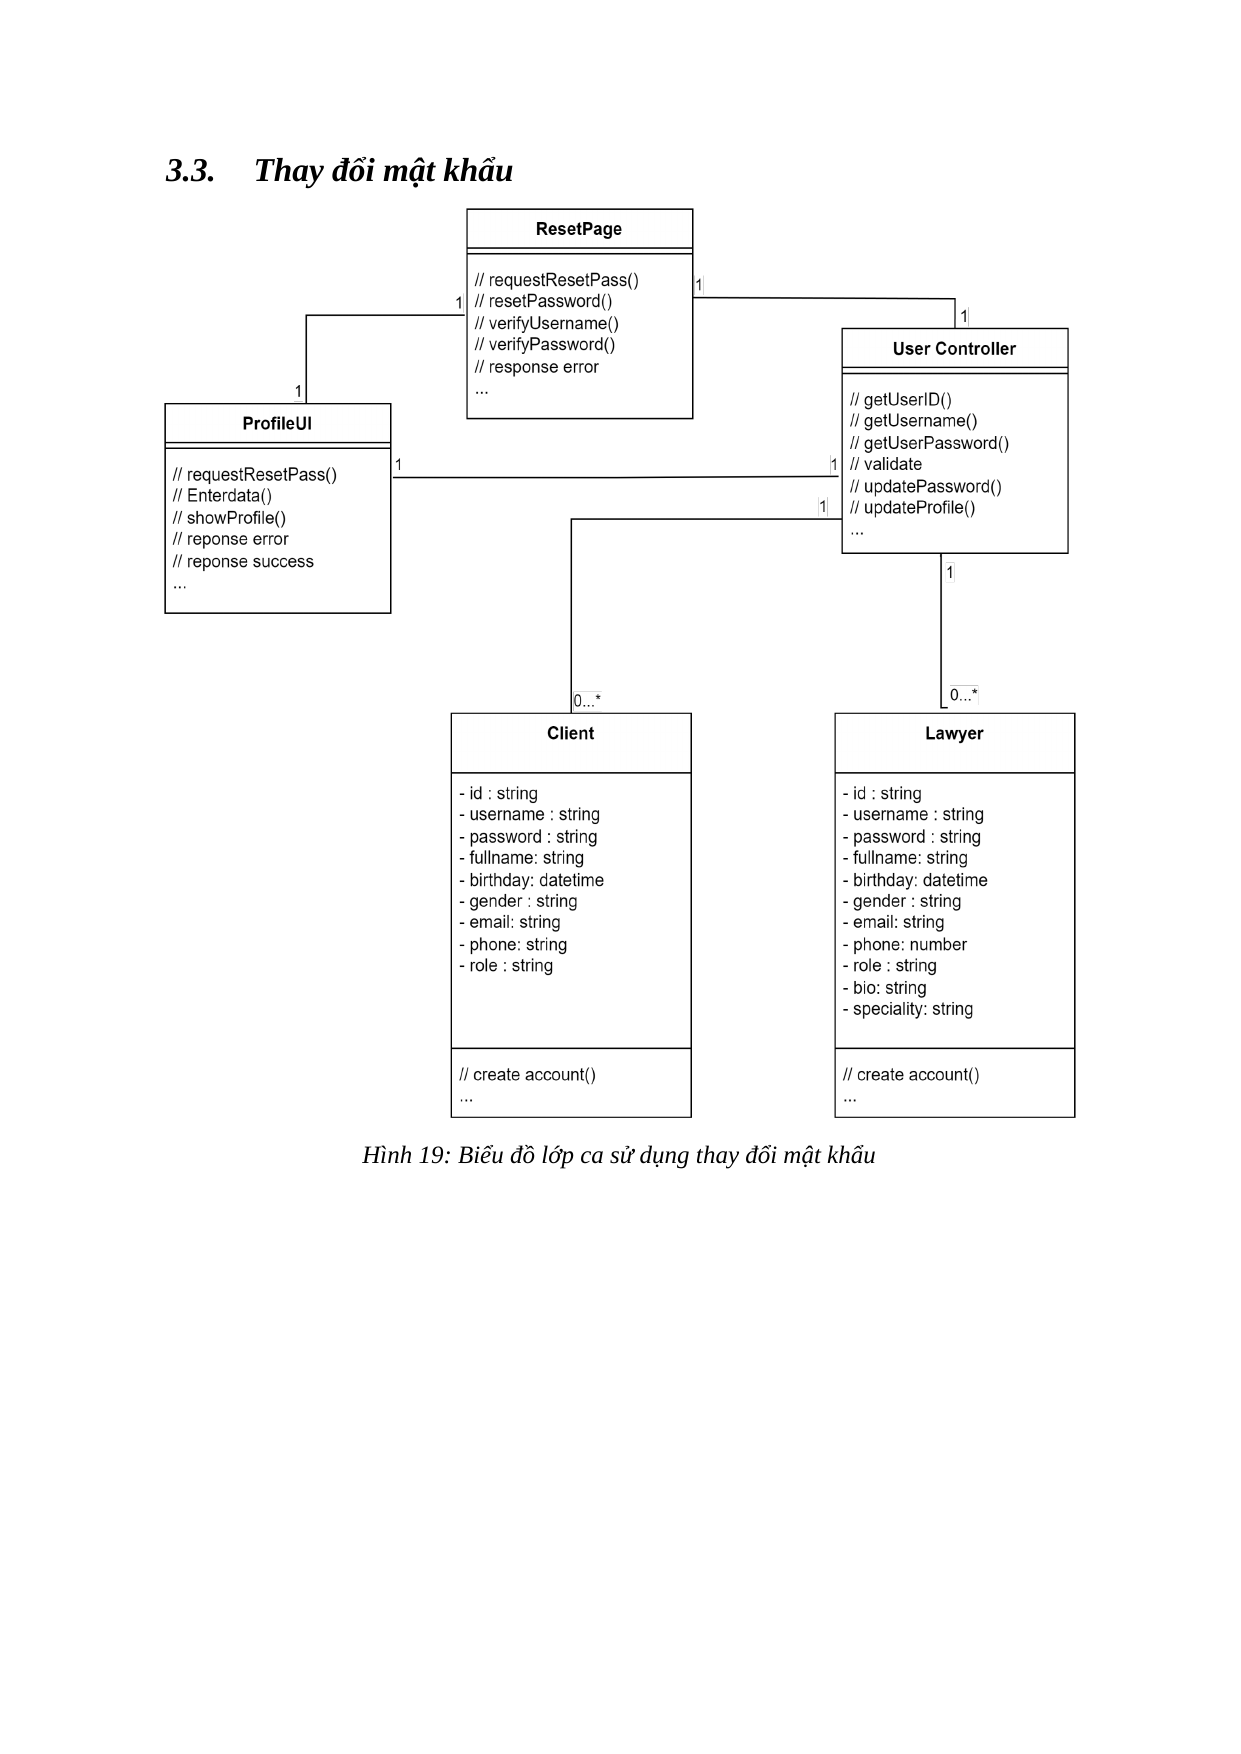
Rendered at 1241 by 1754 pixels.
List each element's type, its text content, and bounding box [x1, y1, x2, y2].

picture [150, 194, 1091, 1137]
subtitle Thay đổi mật khẩu [216, 150, 1090, 188]
text Hình 19: Biểu đồ lớp ca sử dụng thay đổi mật khẩu [150, 1141, 1090, 1169]
